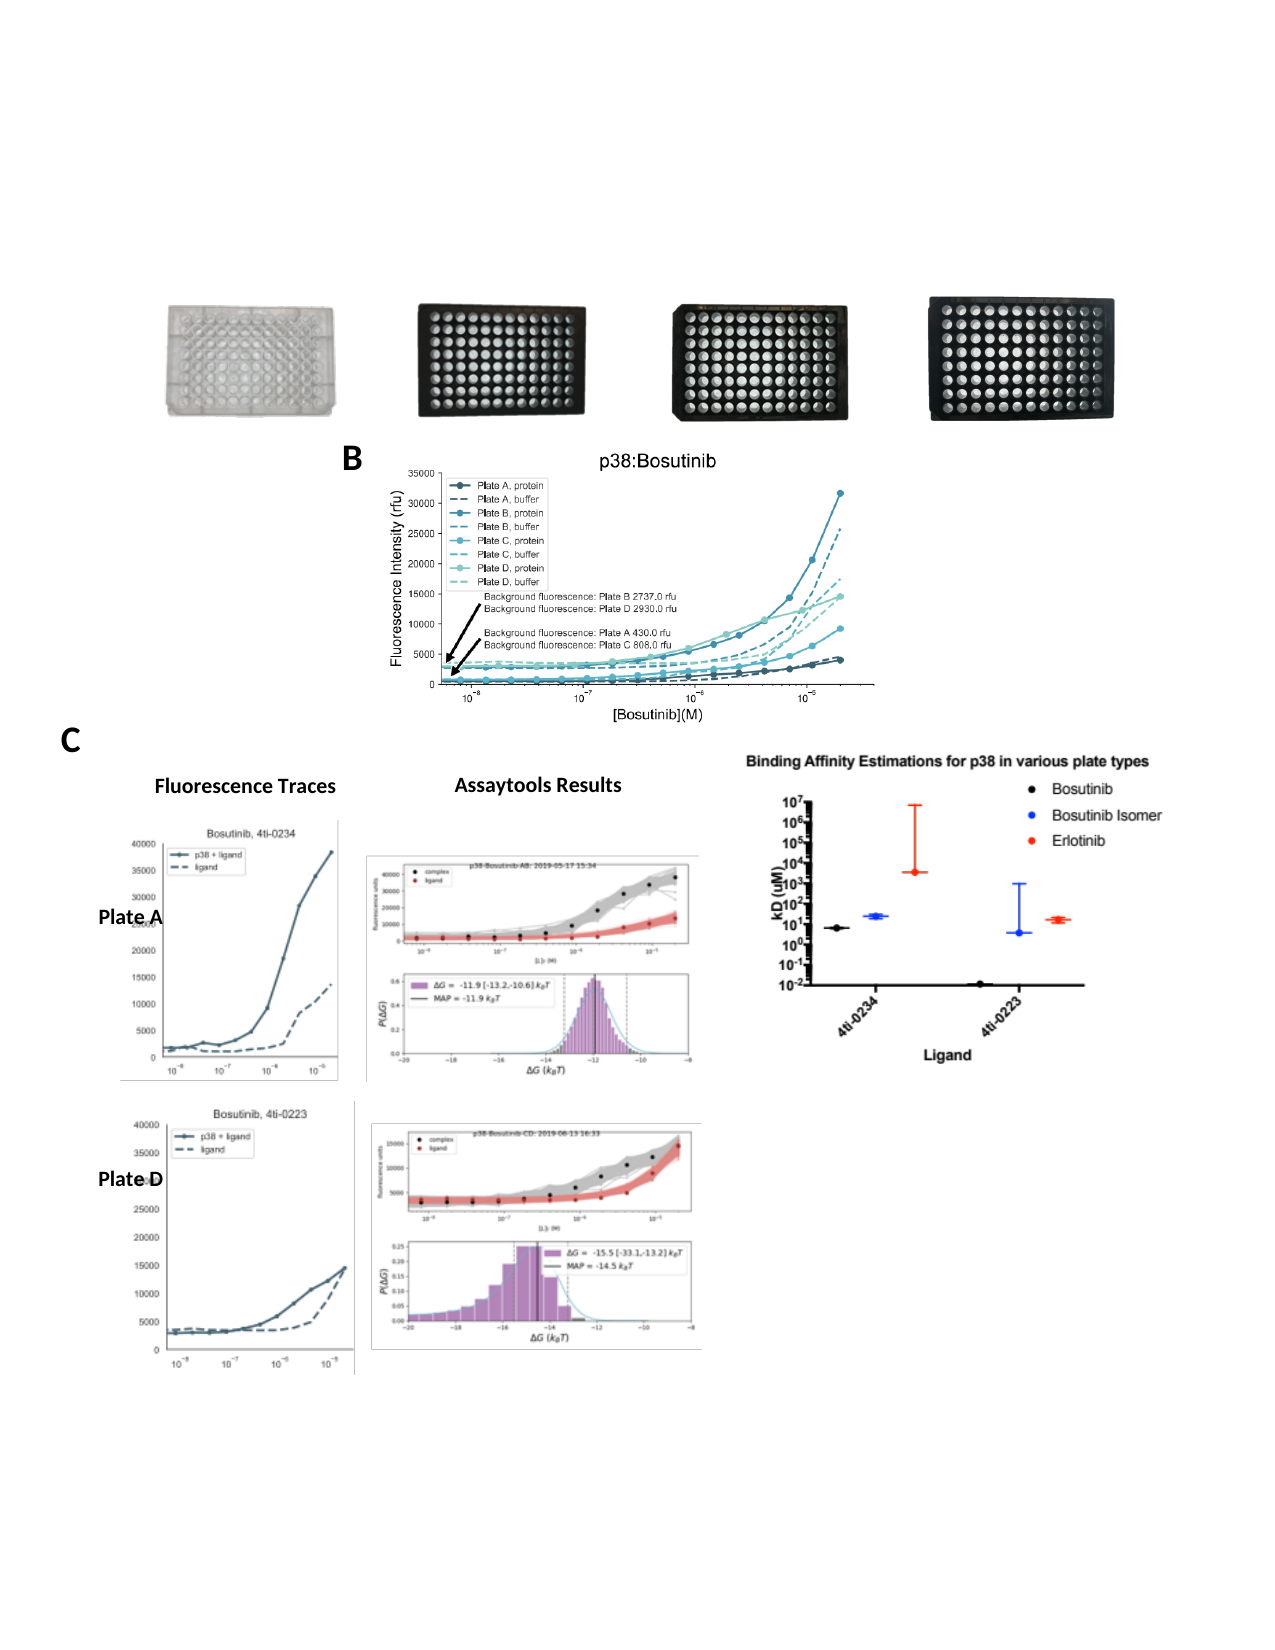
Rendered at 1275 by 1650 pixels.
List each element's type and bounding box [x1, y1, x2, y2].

picture [120, 1101, 702, 1375]
picture [120, 820, 699, 1082]
picture [927, 295, 1116, 422]
picture [402, 290, 598, 428]
picture [159, 295, 346, 427]
picture [664, 295, 855, 427]
